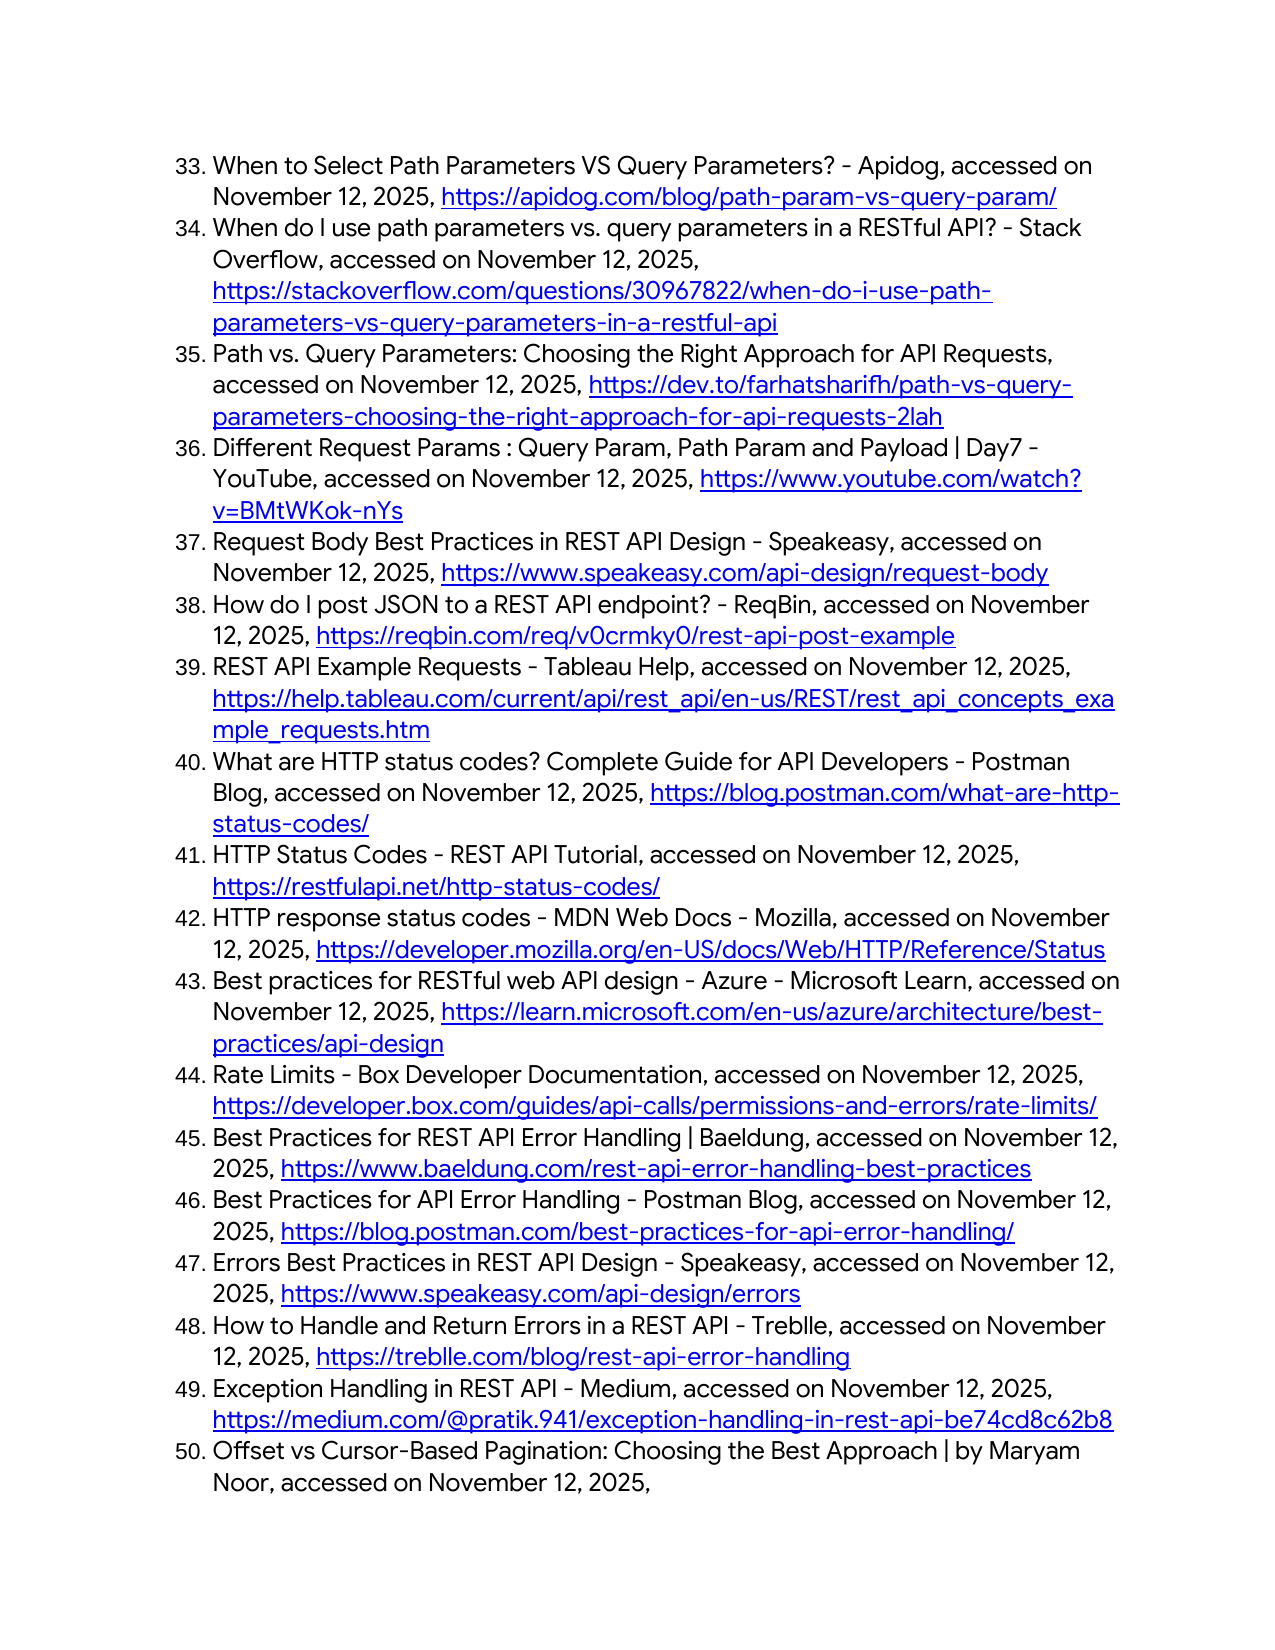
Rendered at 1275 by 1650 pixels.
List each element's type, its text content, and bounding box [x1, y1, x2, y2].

list Request Body Best Practices in REST API Design - Speakeasy, accessed on November 12, 2025, https://www.speakeasy.com/api-design/request-body [175, 526, 1125, 589]
list HTTP Status Codes - REST API Tutorial, accessed on November 12, 2025, https://restfulapi.net/http-status-codes/ [175, 840, 1125, 902]
list Exception Handling in REST API - Medium, accessed on November 12, 2025, https://medium.com/@pratik.941/exception-handling-in-rest-api-be74cd8c62b8 [175, 1373, 1125, 1436]
list HTTP response status codes - MDN Web Docs - Mozilla, accessed on November 12, 2025, https://developer.mozilla.org/en-US/docs/Web/HTTP/Reference/Status [175, 902, 1125, 965]
list When to Select Path Parameters VS Query Parameters? - Apidog, accessed on November 12, 2025, https://apidog.com/blog/path-param-vs-query-param/ [175, 150, 1125, 213]
list Rate Limits - Box Developer Documentation, accessed on November 12, 2025, https://developer.box.com/guides/api-calls/permissions-and-errors/rate-limits/ [175, 1059, 1125, 1122]
list Best Practices for API Error Handling - Postman Blog, accessed on November 12, 2025, https://blog.postman.com/best-practices-for-api-error-handling/ [175, 1185, 1125, 1247]
list Errors Best Practices in REST API Design - Speakeasy, accessed on November 12, 2025, https://www.speakeasy.com/api-design/errors [175, 1247, 1125, 1310]
list What are HTTP status codes? Complete Guide for API Developers - Postman Blog, accessed on November 12, 2025, https://blog.postman.com/what-are-http-status-codes/ [175, 746, 1125, 840]
list Path vs. Query Parameters: Choosing the Right Approach for API Requests, accessed on November 12, 2025, https://dev.to/farhatsharifh/path-vs-query-parameters-choosing-the-right-approach-for-api-requests-2lah [175, 338, 1125, 432]
list How do I post JSON to a REST API endpoint? - ReqBin, accessed on November 12, 2025, https://reqbin.com/req/v0crmky0/rest-api-post-example [175, 589, 1125, 652]
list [175, 1436, 1125, 1498]
list REST API Example Requests - Tableau Help, accessed on November 12, 2025, https://help.tableau.com/current/api/rest_api/en-us/REST/rest_api_concepts_example_requests.htm [175, 652, 1125, 746]
list Different Request Params : Query Param, Path Param and Payload | Day7 - YouTube, accessed on November 12, 2025, https://www.youtube.com/watch?v=BMtWKok-nYs [175, 432, 1125, 526]
list Best practices for RESTful web API design - Azure - Microsoft Learn, accessed on November 12, 2025, https://learn.microsoft.com/en-us/azure/architecture/best-practices/api-design [175, 965, 1125, 1059]
list Best Practices for REST API Error Handling | Baeldung, accessed on November 12, 2025, https://www.baeldung.com/rest-api-error-handling-best-practices [175, 1122, 1125, 1185]
list When do I use path parameters vs. query parameters in a RESTful API? - Stack Overflow, accessed on November 12, 2025, https://stackoverflow.com/questions/30967822/when-do-i-use-path-parameters-vs-query-parameters-in-a-restful-api [175, 213, 1125, 338]
list How to Handle and Return Errors in a REST API - Treblle, accessed on November 12, 2025, https://treblle.com/blog/rest-api-error-handling [175, 1310, 1125, 1373]
